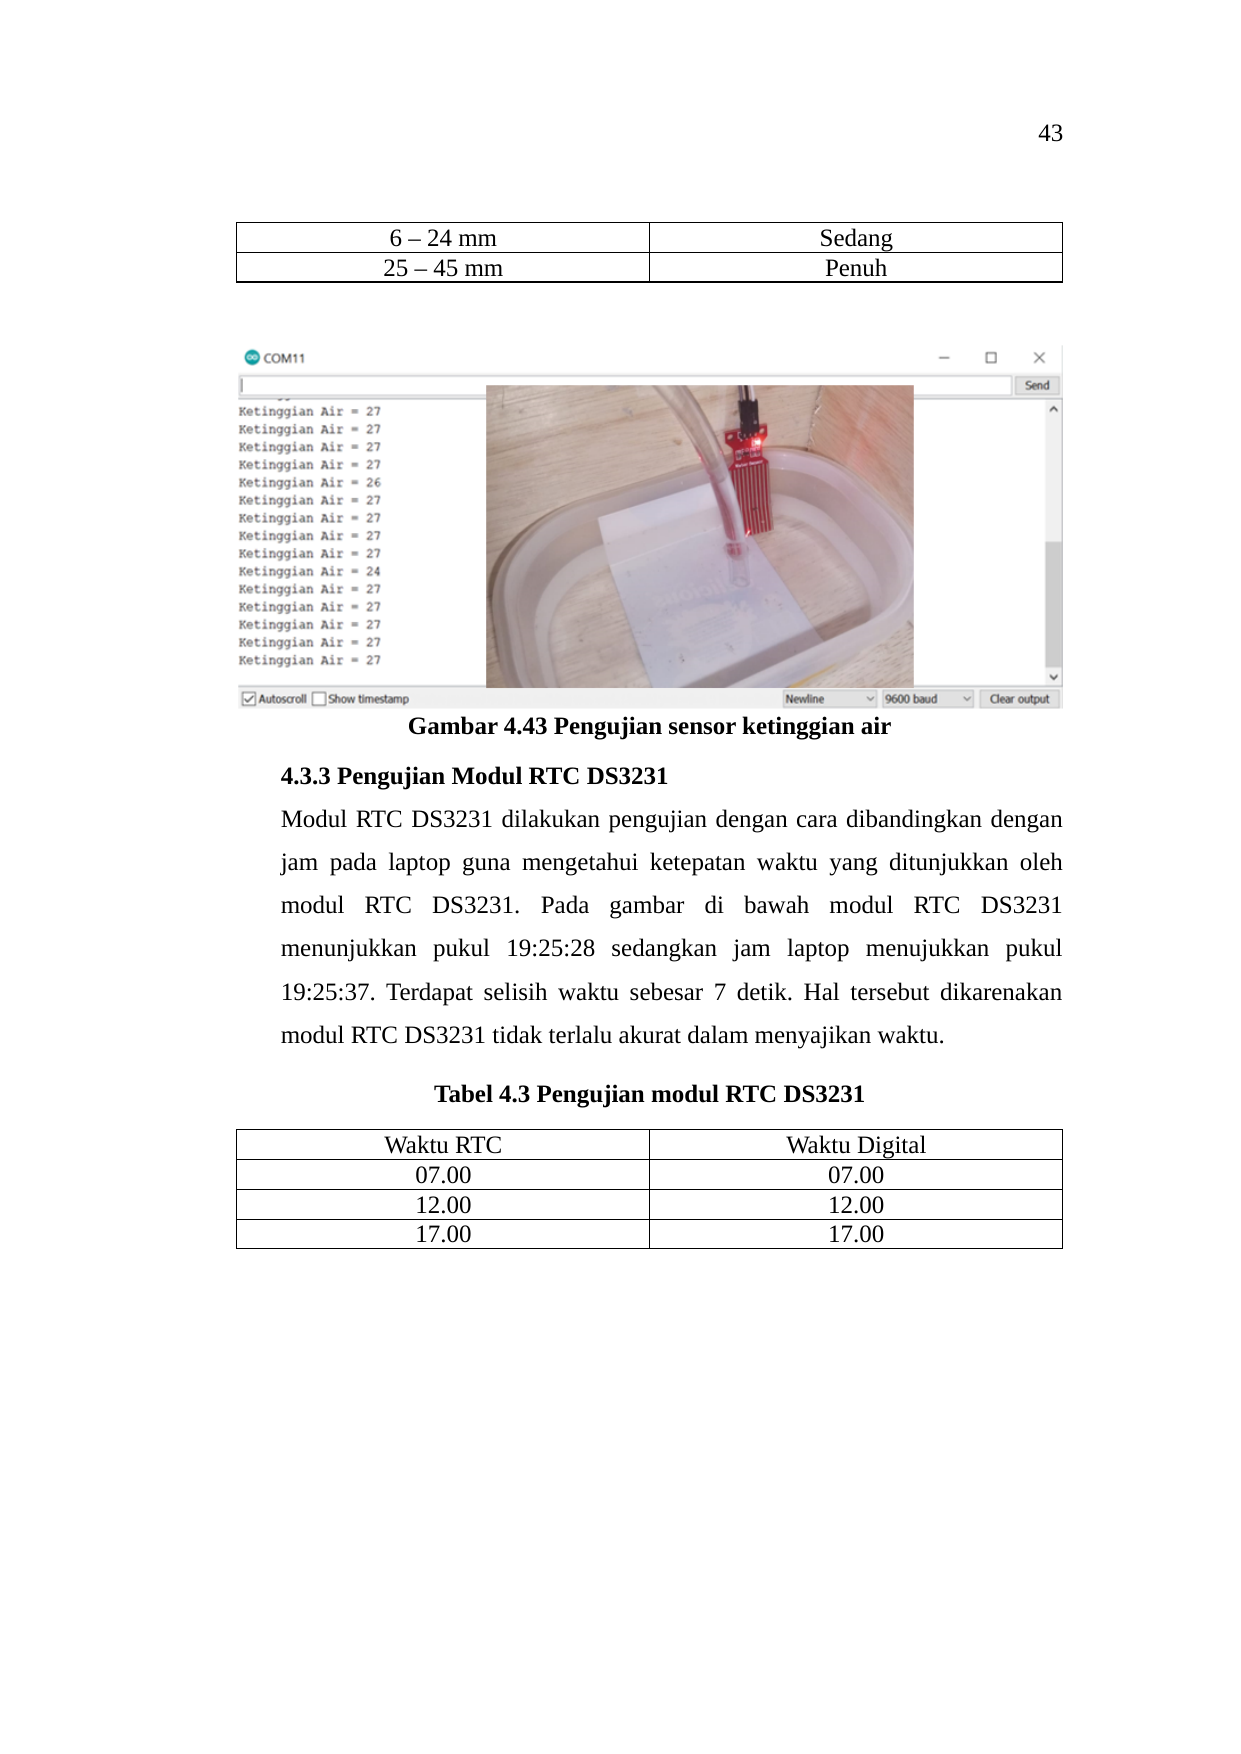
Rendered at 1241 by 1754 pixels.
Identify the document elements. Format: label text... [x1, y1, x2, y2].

picture [236, 342, 1063, 712]
table_header Waktu Digital [650, 1130, 1062, 1159]
subtitle Pengujian Modul RTC DS3231 [281, 761, 1063, 790]
table_cell 12.00 [237, 1190, 649, 1218]
table_cell Sedang [650, 223, 1062, 252]
text Gambar 4.27 Pengujian sensor ketinggian air [236, 712, 1063, 740]
table_cell 12.00 [650, 1190, 1062, 1218]
table_cell 25 – 45 mm [237, 253, 649, 281]
table_cell 6 – 24 mm [237, 223, 649, 252]
table_cell 17.00 [237, 1220, 649, 1248]
table_cell 07.00 [650, 1160, 1062, 1189]
text Tabel 4.3 Pengujian modul RTC DS3231 [236, 1079, 1063, 1108]
table_cell Penuh [650, 253, 1062, 281]
table_cell 07.00 [237, 1160, 649, 1189]
table_header Waktu RTC [237, 1130, 649, 1159]
text Modul RTC DS3231 dilakukan pengujian dengan cara dibandingkan dengan jam pada laptop guna mengetahui ketepatan waktu yang ditunjukkan oleh modul RTC DS3231. Pada gambar di bawah modul RTC DS3231 menunjukkan pukul 19:25:28 sedangkan jam laptop menujukkan pukul 19:25:37. Terdapat selisih waktu sebesar 7 detik. Hal tersebut dikarenakan modul RTC DS3231 tidak terlalu akurat dalam menyajikan waktu. [281, 804, 1063, 1048]
table_cell 17.00 [650, 1220, 1062, 1248]
